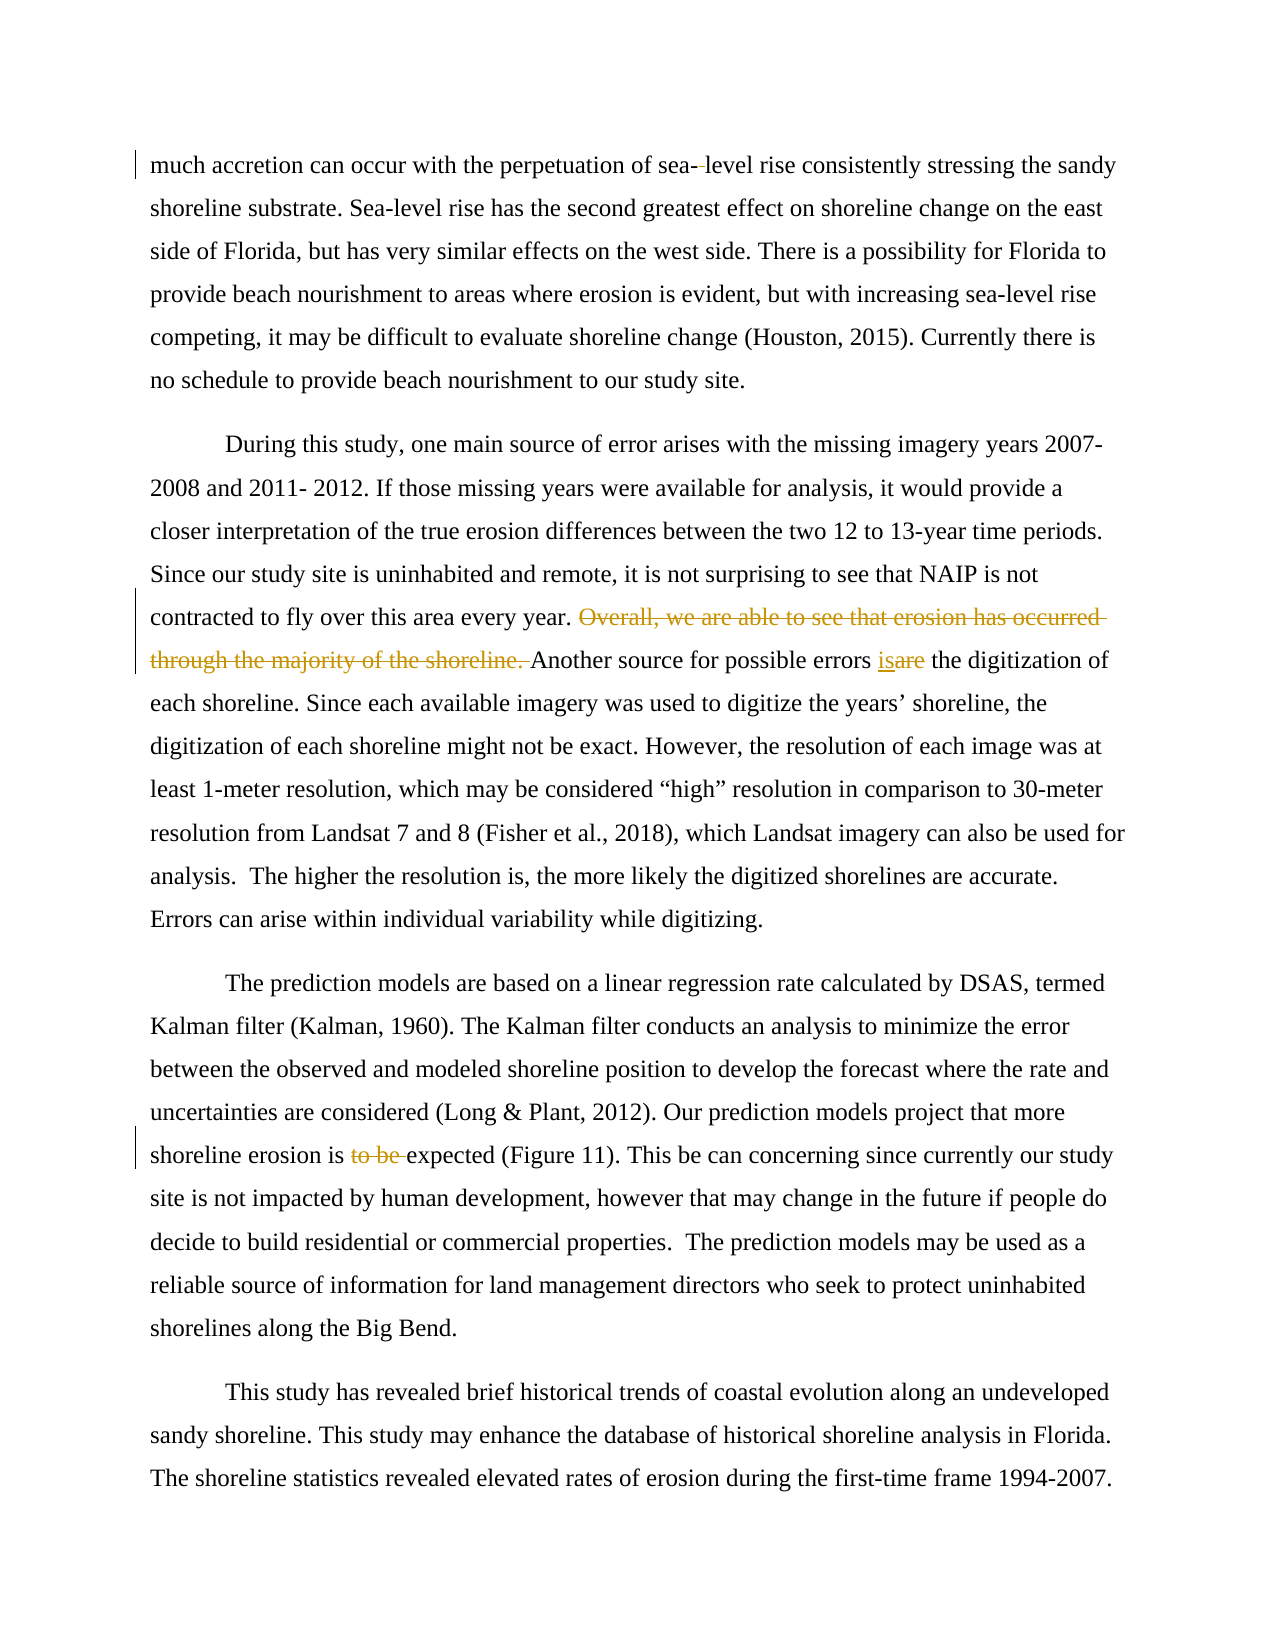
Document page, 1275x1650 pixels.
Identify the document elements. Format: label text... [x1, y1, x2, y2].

text During this study, one main source of error arises with the missing imagery years 2007- 2008 and 2011- 2012. If those missing years were available for analysis, it would provide a closer interpretation of the true erosion differences between the two 12 to 13-year time periods. Since our study site is uninhabited and remote, it is not surprising to see that NAIP is not contracted to fly over this area every year. Another source for possible errors the digitization of each shoreline. Since each available imagery was used to digitize the years’ shoreline, the digitization of each shoreline might not be exact. However, the resolution of each image was at least 1-meter resolution, which may be considered “high” resolution in comparison to 30-meter resolution from Landsat 7 and 8 , which Landsat imagery can also be used for analysis. The higher the resolution is, the more likely the digitized shorelines are accurate. Errors can arise within individual variability while digitizing. [150, 429, 1125, 933]
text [150, 1377, 1125, 1492]
text The prediction models are based on a linear regression rate calculated by DSAS, termed Kalman filter (Kalman, 1960). The Kalman filter conducts an analysis to minimize the error between the observed and modeled shoreline position to develop the forecast where the rate and uncertainties are considered . Our prediction models project that more shoreline erosion is expected (Figure 11). This be can concerning since currently our study site is not impacted by human development, however that may change in the future if people do decide to build residential or commercial properties. The prediction models may be used as a reliable source of information for land management directors who seek to protect uninhabited shorelines along the Big Bend. [150, 968, 1125, 1342]
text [150, 150, 1125, 394]
